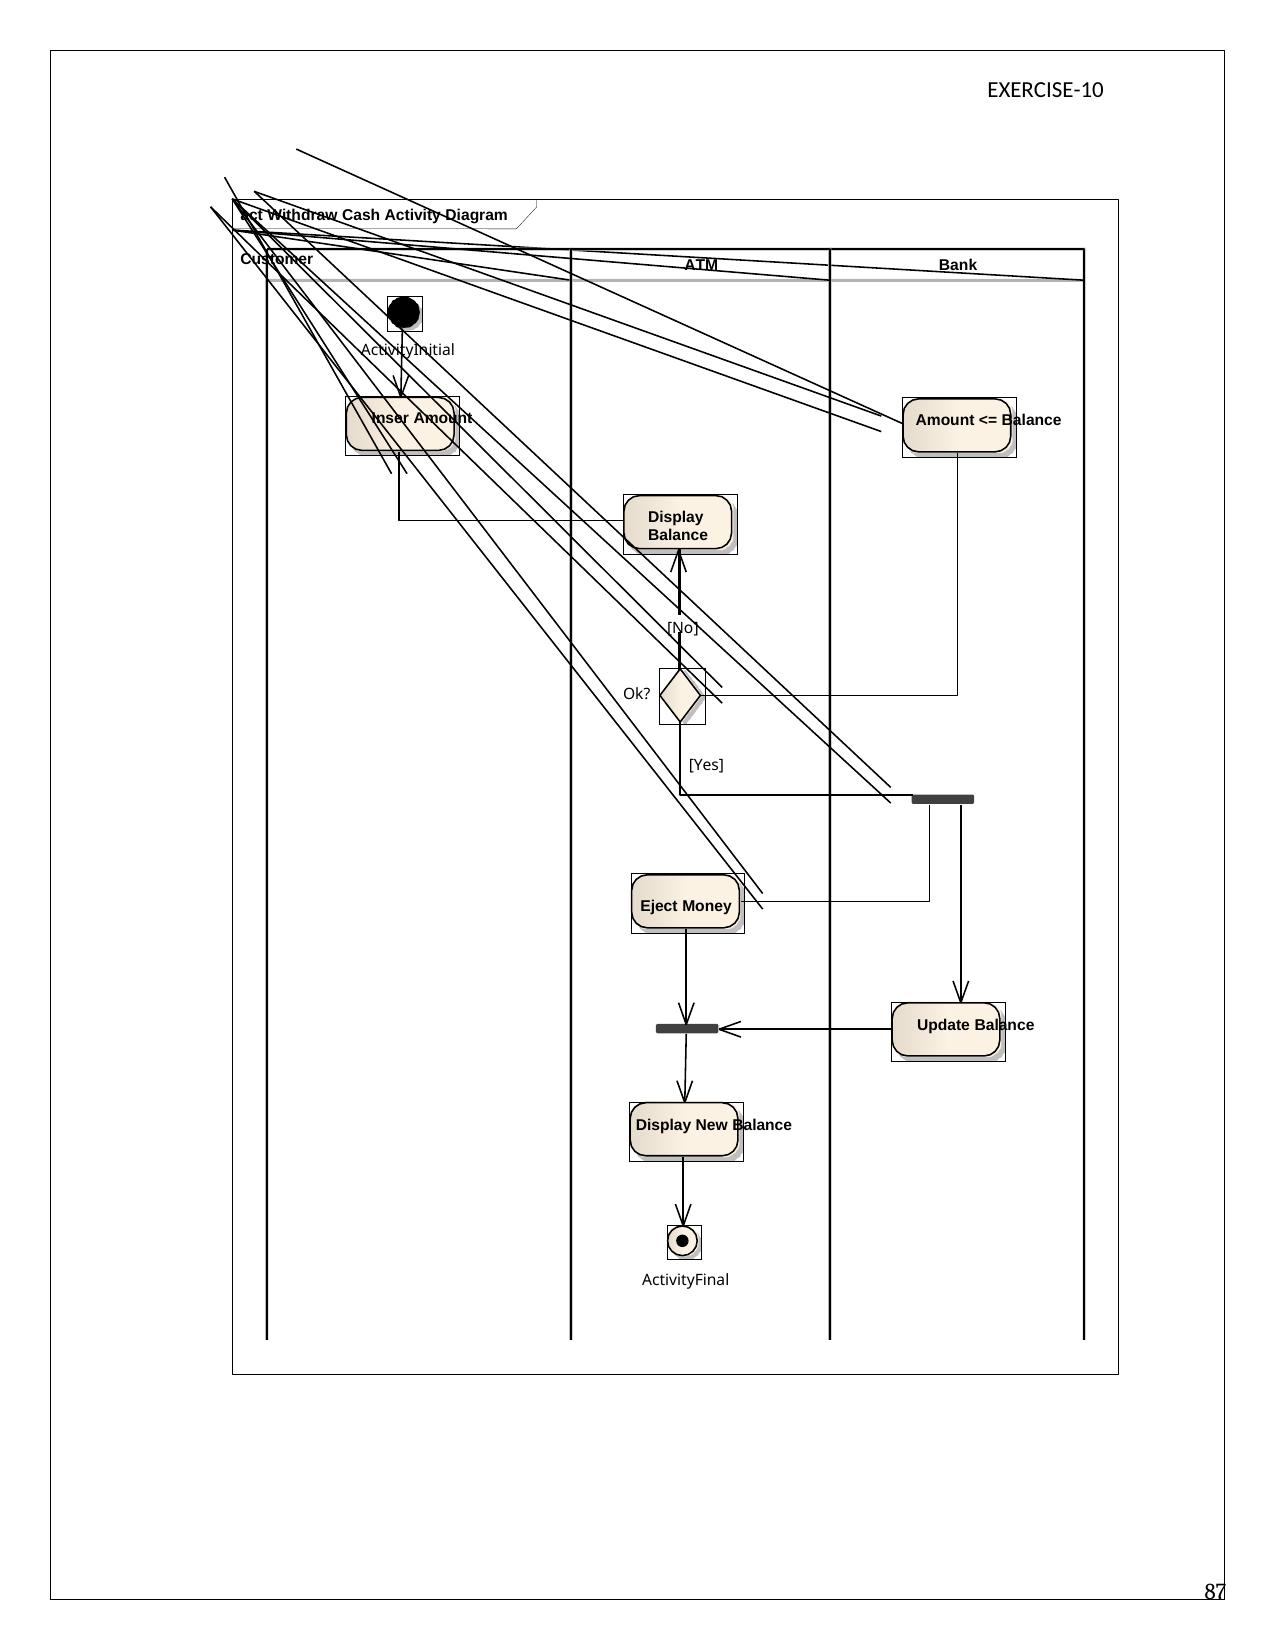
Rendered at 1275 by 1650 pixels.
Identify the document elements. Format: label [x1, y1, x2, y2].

picture [958, 423, 1016, 457]
picture [893, 1004, 999, 1055]
picture [633, 876, 738, 927]
picture [624, 541, 639, 554]
picture [353, 400, 389, 449]
picture [348, 405, 376, 449]
picture [411, 399, 453, 438]
picture [631, 1104, 737, 1154]
picture [387, 399, 450, 449]
picture [892, 1003, 900, 1011]
picture [364, 399, 421, 449]
picture [903, 444, 957, 457]
picture [388, 297, 422, 331]
picture [624, 495, 633, 503]
picture [904, 400, 1009, 451]
picture [662, 672, 698, 719]
picture [625, 497, 730, 547]
picture [729, 874, 744, 901]
picture [687, 902, 744, 933]
picture [374, 418, 399, 449]
picture [454, 424, 459, 445]
picture [435, 399, 453, 416]
picture [346, 442, 379, 455]
picture [630, 1103, 638, 1111]
picture [681, 696, 705, 724]
picture [630, 1148, 682, 1161]
picture [668, 1226, 675, 1233]
picture [1000, 398, 1016, 422]
picture [428, 444, 459, 455]
picture [690, 669, 705, 684]
picture [992, 1003, 1005, 1022]
picture [451, 397, 459, 404]
picture [660, 669, 678, 692]
picture [668, 1226, 701, 1259]
picture [632, 874, 642, 882]
picture [683, 669, 705, 695]
picture [737, 874, 744, 882]
picture [730, 1103, 743, 1126]
picture [681, 495, 737, 554]
picture [640, 550, 677, 554]
picture [684, 1128, 743, 1161]
picture [903, 398, 914, 407]
picture [892, 1029, 1005, 1061]
picture [388, 319, 401, 331]
picture [452, 403, 459, 421]
picture [669, 1227, 696, 1254]
picture [632, 920, 685, 933]
picture [660, 699, 679, 724]
